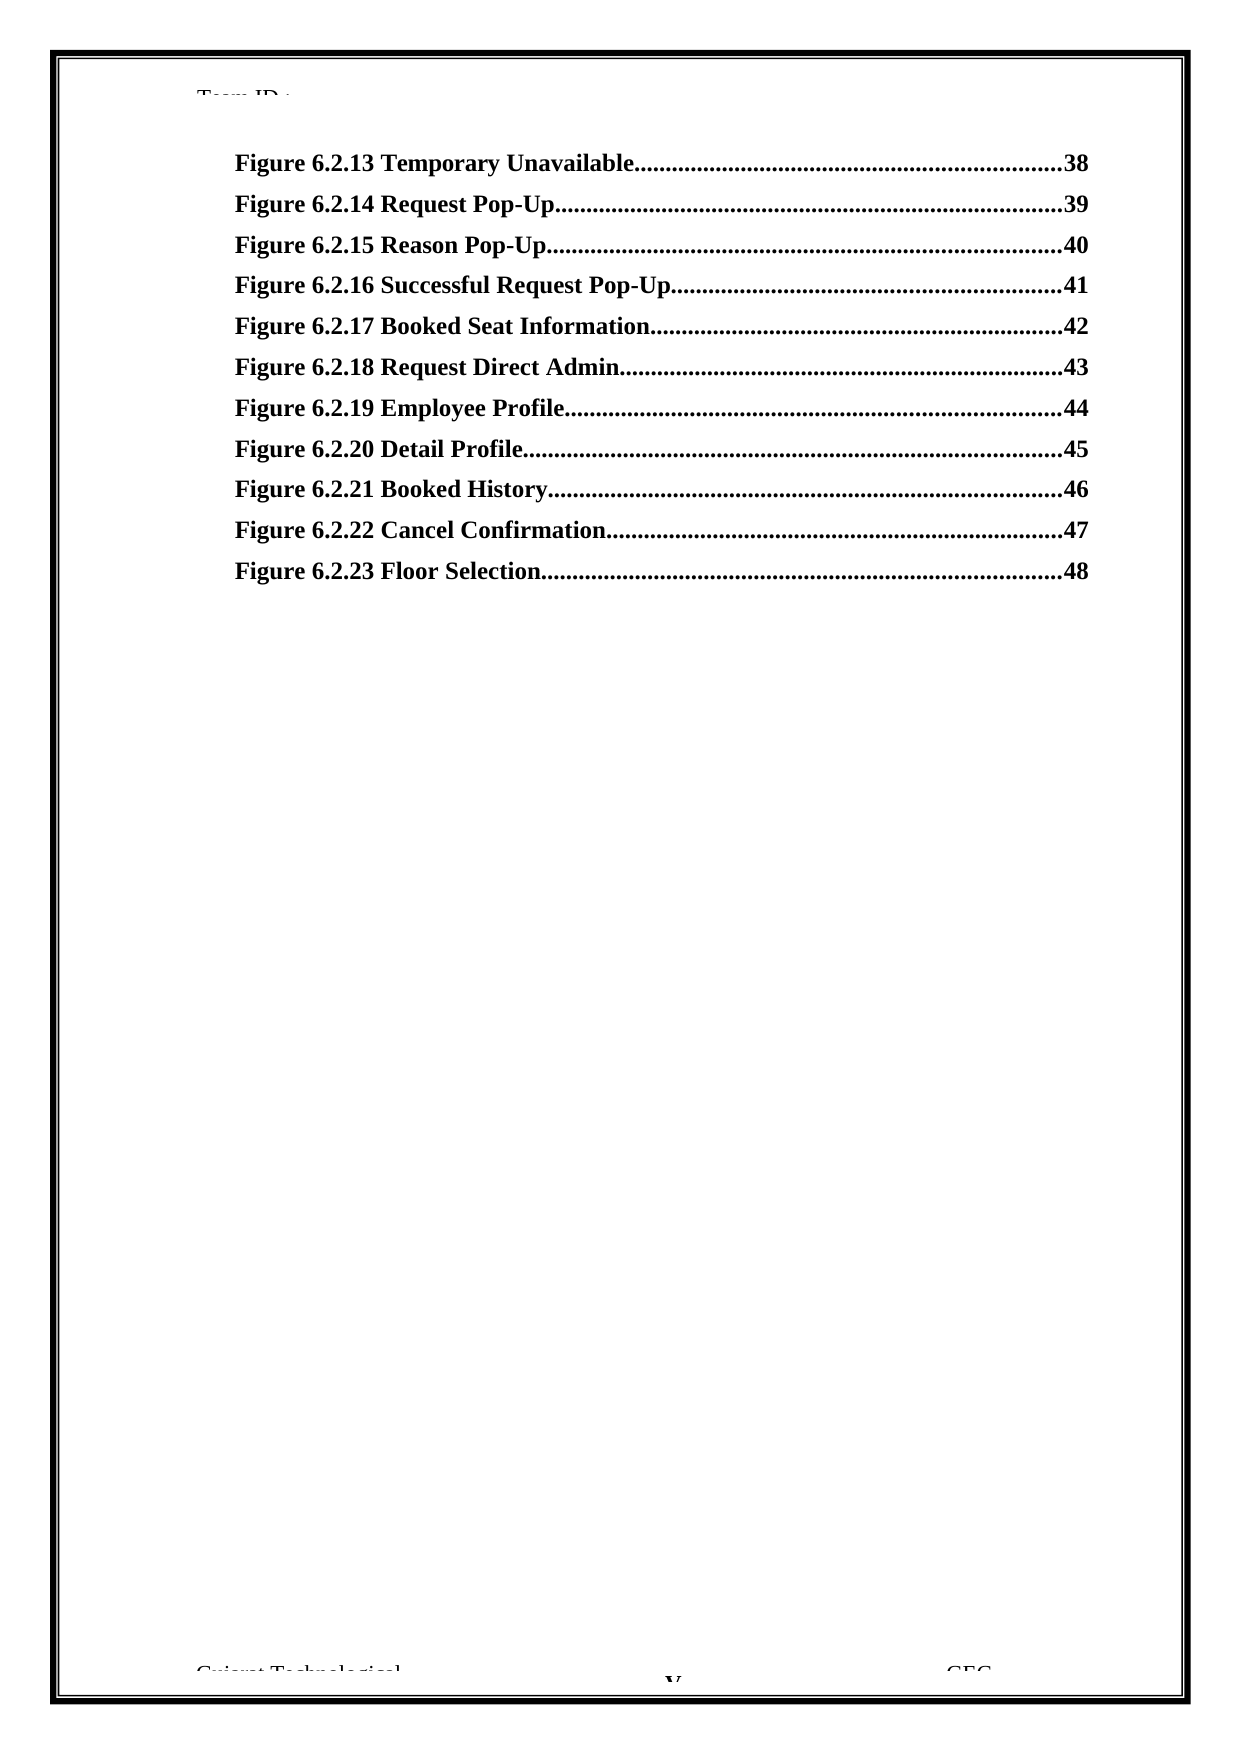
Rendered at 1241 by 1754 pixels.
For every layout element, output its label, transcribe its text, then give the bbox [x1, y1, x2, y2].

text Figure 6.2.21 Booked History 46 [234, 474, 1169, 503]
text Figure 6.2.13 Temporary Unavailable 38 [234, 148, 1169, 177]
text Figure 6.2.20 Detail Profile 45 [234, 434, 1169, 463]
text Figure 6.2.16 Successful Request Pop-Up 41 [234, 271, 1169, 299]
text Figure 6.2.17 Booked Seat Information 42 [234, 311, 1169, 340]
text Figure 6.2.19 Employee Profile 44 [234, 393, 1169, 422]
text Figure 6.2.14 Request Pop-Up 39 [234, 189, 1169, 218]
text Figure 6.2.18 Request Direct Admin 43 [234, 352, 1169, 381]
text Figure 6.2.22 Cancel Confirmation 47 [234, 515, 1169, 544]
text Figure 6.2.23 Floor Selection 48 [234, 556, 1169, 585]
text Figure 6.2.15 Reason Pop-Up 40 [234, 230, 1169, 258]
